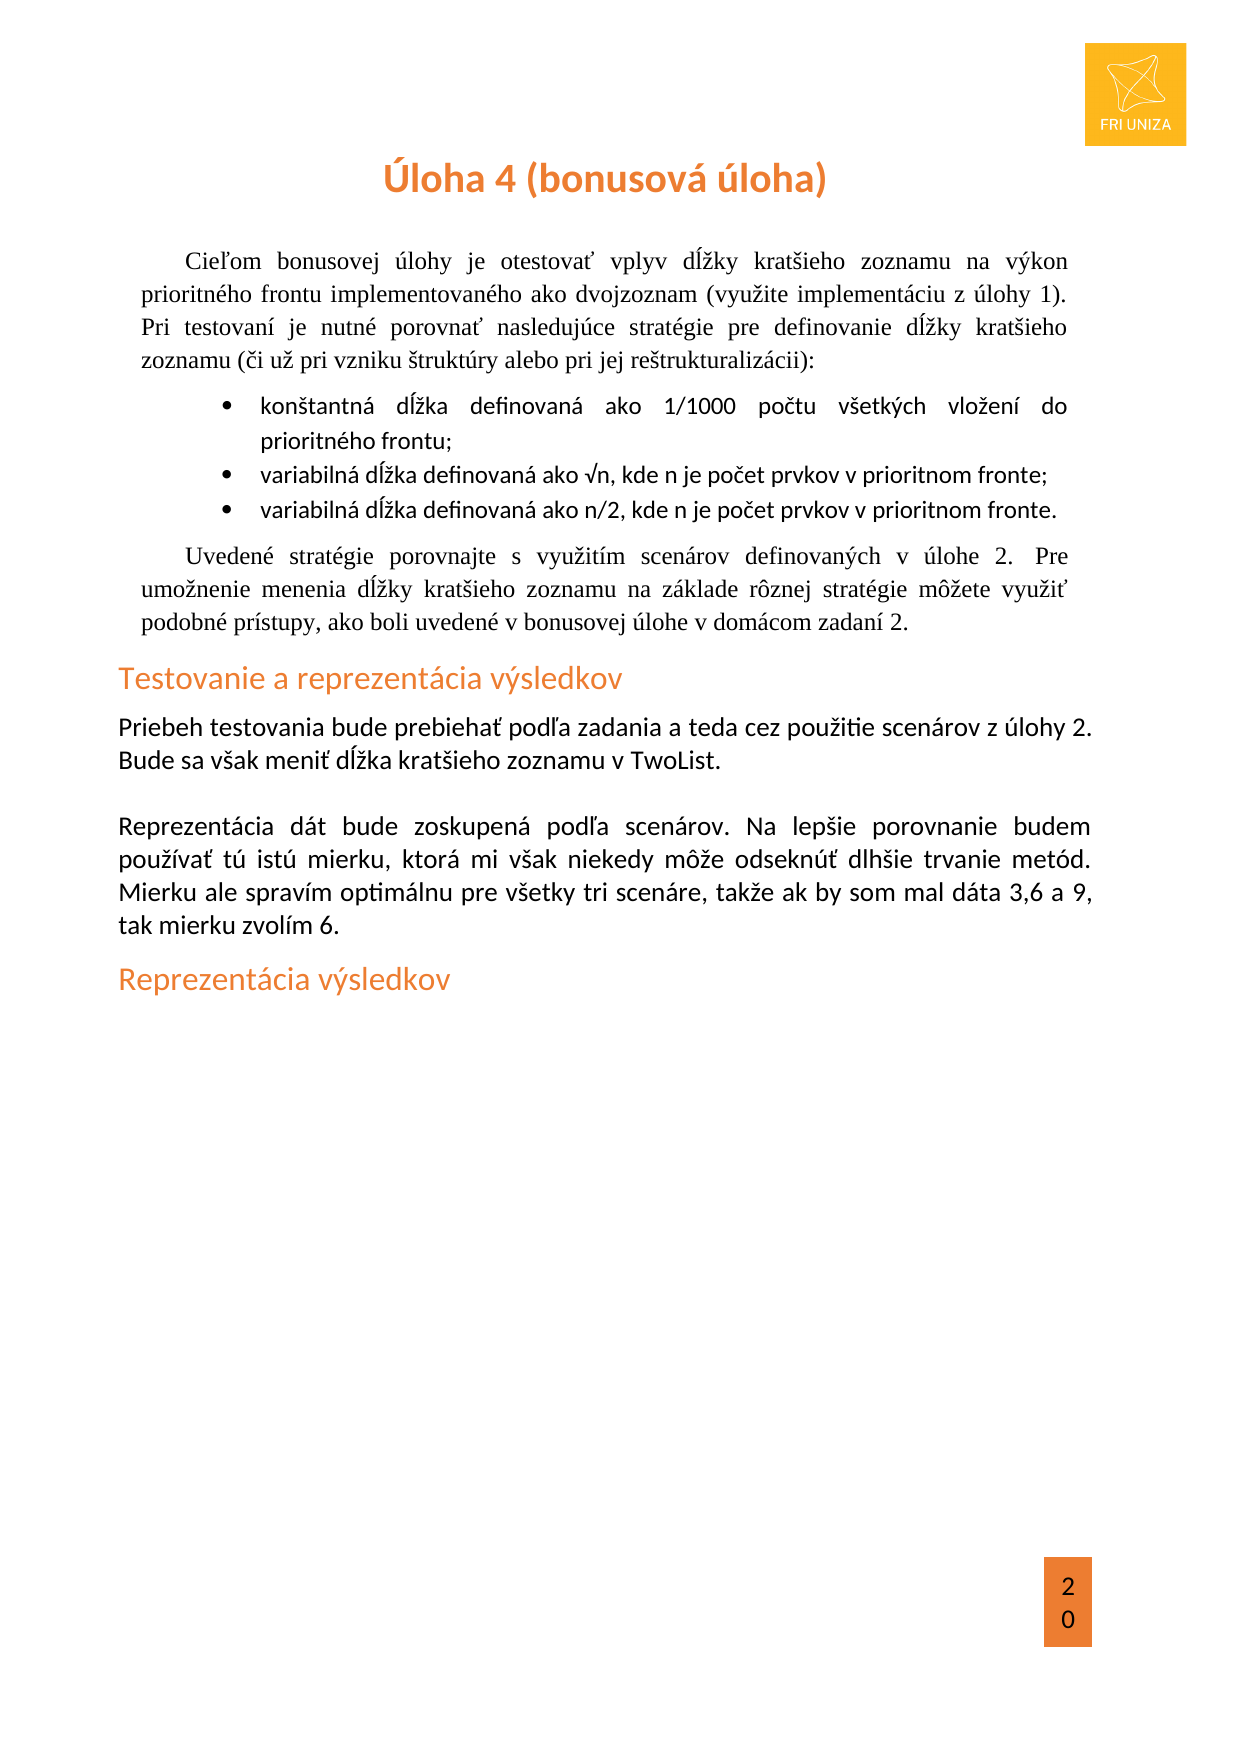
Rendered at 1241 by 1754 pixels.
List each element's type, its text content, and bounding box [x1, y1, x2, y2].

list variabilná dĺžka definovaná ako n/2, kde n je počet prvkov v prioritnom fronte. [222, 494, 1092, 525]
list konštantná dĺžka definovaná ako 1/1000 počtu všetkých vložení do prioritného frontu; [223, 390, 1067, 455]
text Uvedené stratégie porovnajte s využitím scenárov definovaných v úlohe 2. Pre umožnenie menenia dĺžky kratšieho zoznamu na základe rôznej stratégie môžete využiť podobné prístupy, ako boli uvedené v bonusovej úlohe v domácom zadaní 2. [141, 541, 1068, 636]
subtitle Reprezentácia výsledkov [118, 958, 1092, 999]
text Reprezentácia dát bude zoskupená podľa scenárov. Na lepšie porovnanie budem používať tú istú mierku, ktorá mi však niekedy môže odseknúť dlhšie trvanie metód. Mierku ale spravím optimálnu pre všetky tri scenáre, takže ak by som mal dáta 3,6 a 9, tak mierku zvolím 6. [118, 809, 1092, 942]
text Priebeh testovania bude prebiehať podľa zadania a teda cez použitie scenárov z úlohy 2. Bude sa však meniť dĺžka kratšieho zoznamu v TwoList. [118, 710, 1092, 776]
text Cieľom bonusovej úlohy je otestovať vplyv dĺžky kratšieho zoznamu na výkon prioritného frontu implementovaného ako dvojzoznam (využite implementáciu z úlohy 1). Pri testovaní je nutné porovnať nasledujúce stratégie pre definovanie dĺžky kratšieho zoznamu (či už pri vzniku štruktúry alebo pri jej reštrukturalizácii): [141, 246, 1068, 373]
subtitle Úloha 4 (bonusová úloha) [118, 152, 1092, 203]
list variabilná dĺžka definovaná ako √n, kde n je počet prvkov v prioritnom fronte; [222, 459, 1092, 490]
picture [1085, 43, 1187, 146]
subtitle Testovanie a reprezentácia výsledkov [118, 657, 1092, 698]
